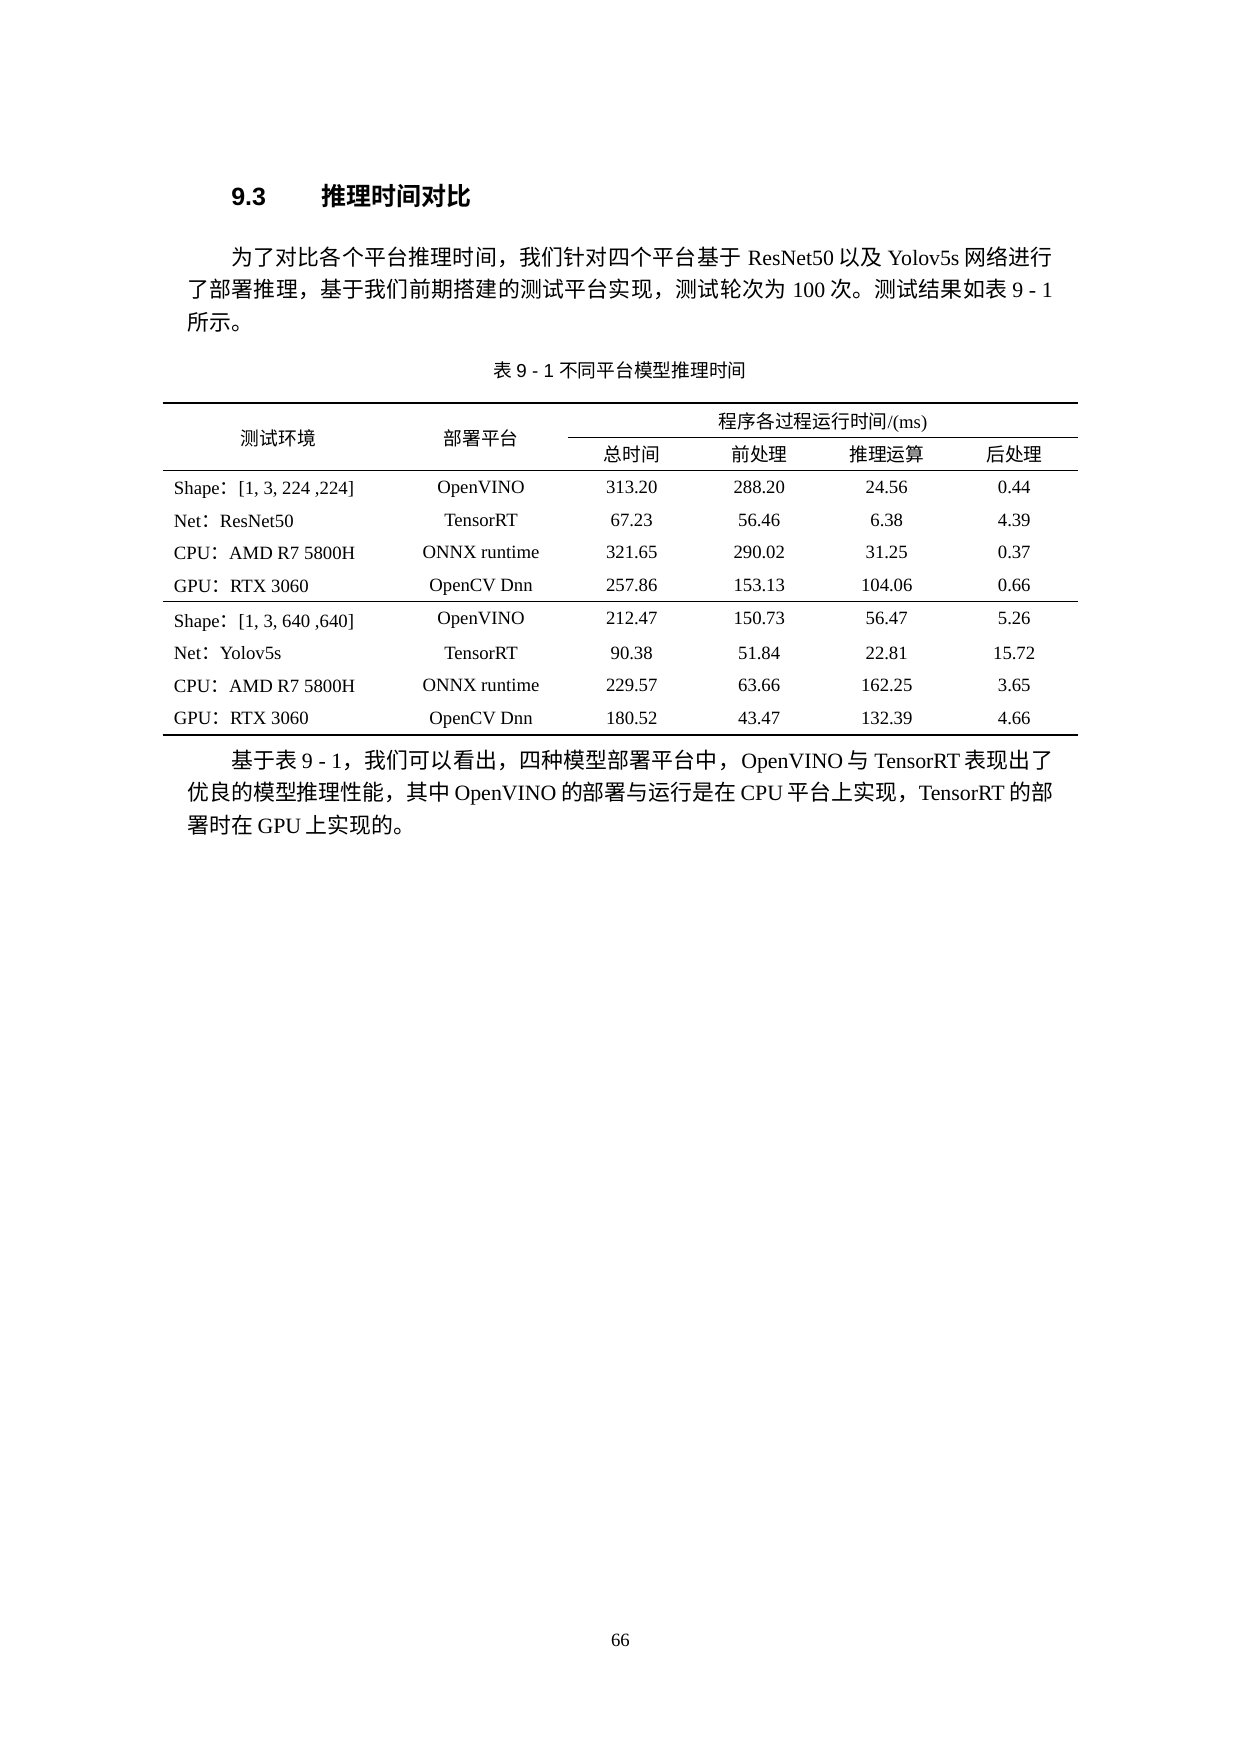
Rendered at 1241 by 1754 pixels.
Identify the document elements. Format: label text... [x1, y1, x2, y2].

table_cell 90.38 [568, 634, 695, 669]
table_cell 288.20 [695, 471, 823, 503]
table_cell 0.37 [950, 536, 1078, 568]
table_cell 3.65 [950, 669, 1078, 701]
table_header 部署平台 [394, 404, 568, 469]
table_cell 150.73 [695, 602, 823, 634]
table_cell ONNX runtime [394, 536, 568, 568]
table_cell 162.25 [823, 669, 950, 701]
table_cell 132.39 [823, 701, 950, 734]
table_cell 31.25 [823, 536, 950, 568]
table_cell 4.39 [950, 503, 1078, 536]
table_cell 257.86 [568, 568, 695, 601]
table_cell 推理运算 [823, 438, 950, 469]
table_cell 67.23 [568, 503, 695, 536]
table_cell 0.66 [950, 568, 1078, 601]
table_cell OpenCV Dnn [394, 701, 568, 734]
table_cell 4.66 [950, 701, 1078, 734]
table_cell 总时间 [568, 438, 695, 469]
table_cell OpenCV Dnn [394, 568, 568, 601]
table_cell 290.02 [695, 536, 823, 568]
table_cell 63.66 [695, 669, 823, 701]
table_cell 56.47 [823, 602, 950, 634]
table_header 程序各过程运行时间/(ms) [568, 404, 1078, 437]
table_cell 153.13 [695, 568, 823, 601]
table_cell 前处理 [695, 438, 823, 469]
table_cell 22.81 [823, 634, 950, 669]
table_cell 104.06 [823, 568, 950, 601]
text 为了对比各个平台推理时间，我们针对四个平台基于ResNet50以及Yolov5s网络进行了部署推理，基于我们前期搭建的测试平台实现，测试轮次为100次。测试结果如表9 - 1所示。 [187, 239, 1053, 337]
table_cell 后处理 [950, 438, 1078, 469]
table_cell OpenVINO [394, 602, 568, 634]
table_cell 6.38 [823, 503, 950, 536]
table_cell 56.46 [695, 503, 823, 536]
subtitle 推理时间对比 [187, 162, 1053, 227]
table_header 测试环境 [163, 404, 394, 469]
table_cell TensorRT [394, 634, 568, 669]
table_cell 43.47 [695, 701, 823, 734]
table_cell 0.44 [950, 471, 1078, 503]
table_cell 313.20 [568, 471, 695, 503]
table_cell ONNX runtime [394, 669, 568, 701]
table_cell 229.57 [568, 669, 695, 701]
table_cell Shape：[1, 3, 224 ,224] Net：ResNet50 CPU：AMD R7 5800H GPU：RTX 3060 [163, 471, 394, 601]
table_cell Shape：[1, 3, 640 ,640] Net：Yolov5s CPU：AMD R7 5800H GPU：RTX 3060 [163, 602, 394, 734]
table_cell 321.65 [568, 536, 695, 568]
table_cell 51.84 [695, 634, 823, 669]
table_cell 5.26 [950, 602, 1078, 634]
text 表9 - 1 不同平台模型推理时间 [187, 353, 1053, 385]
table_cell OpenVINO [394, 471, 568, 503]
table_cell 24.56 [823, 471, 950, 503]
table_cell TensorRT [394, 503, 568, 536]
table_cell 15.72 [950, 634, 1078, 669]
text 基于表9 - 1，我们可以看出，四种模型部署平台中，OpenVINO与TensorRT表现出了优良的模型推理性能，其中OpenVINO的部署与运行是在CPU平台上实现，TensorRT的部署时在GPU上实现的。 [187, 742, 1053, 840]
table_cell 180.52 [568, 701, 695, 734]
table_cell 212.47 [568, 602, 695, 634]
